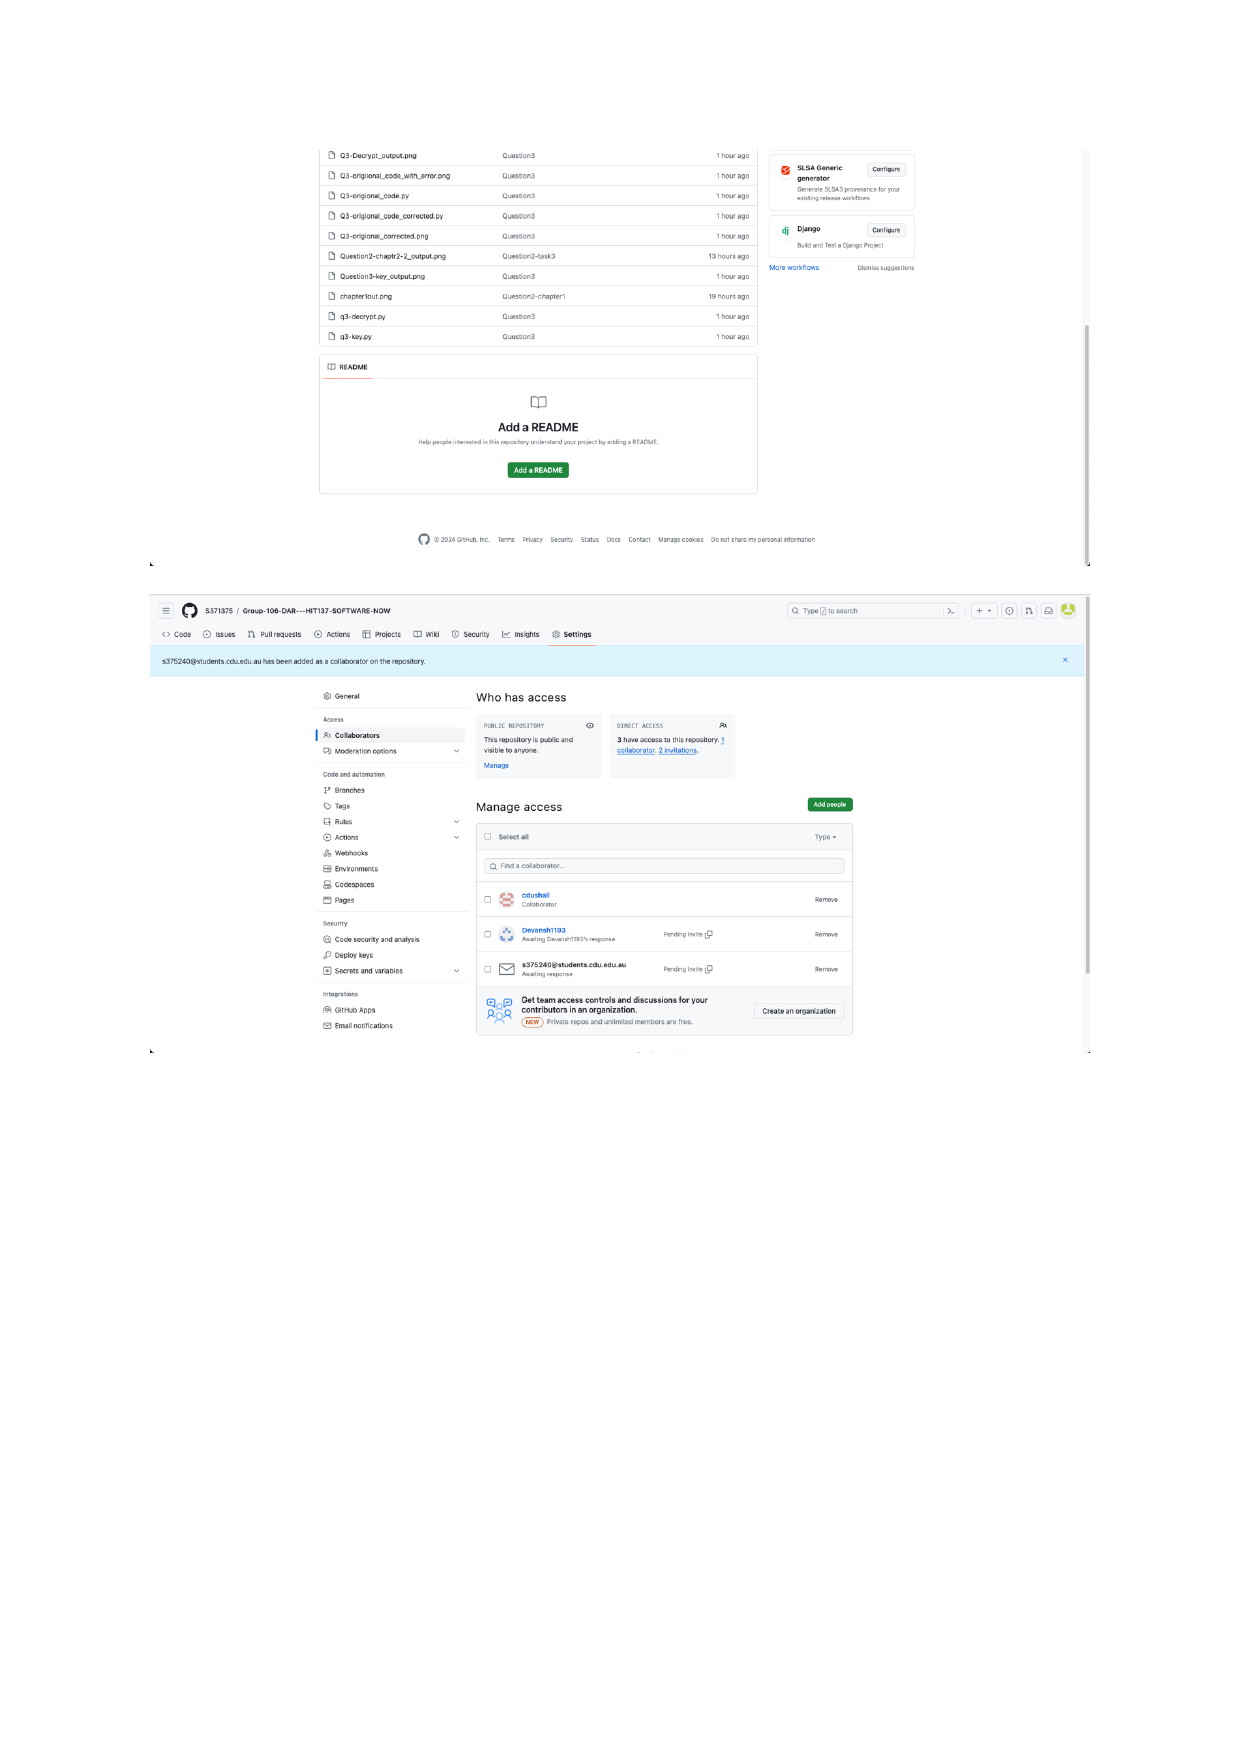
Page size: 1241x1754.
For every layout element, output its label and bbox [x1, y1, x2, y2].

picture [150, 594, 1091, 1053]
picture [150, 150, 1090, 566]
